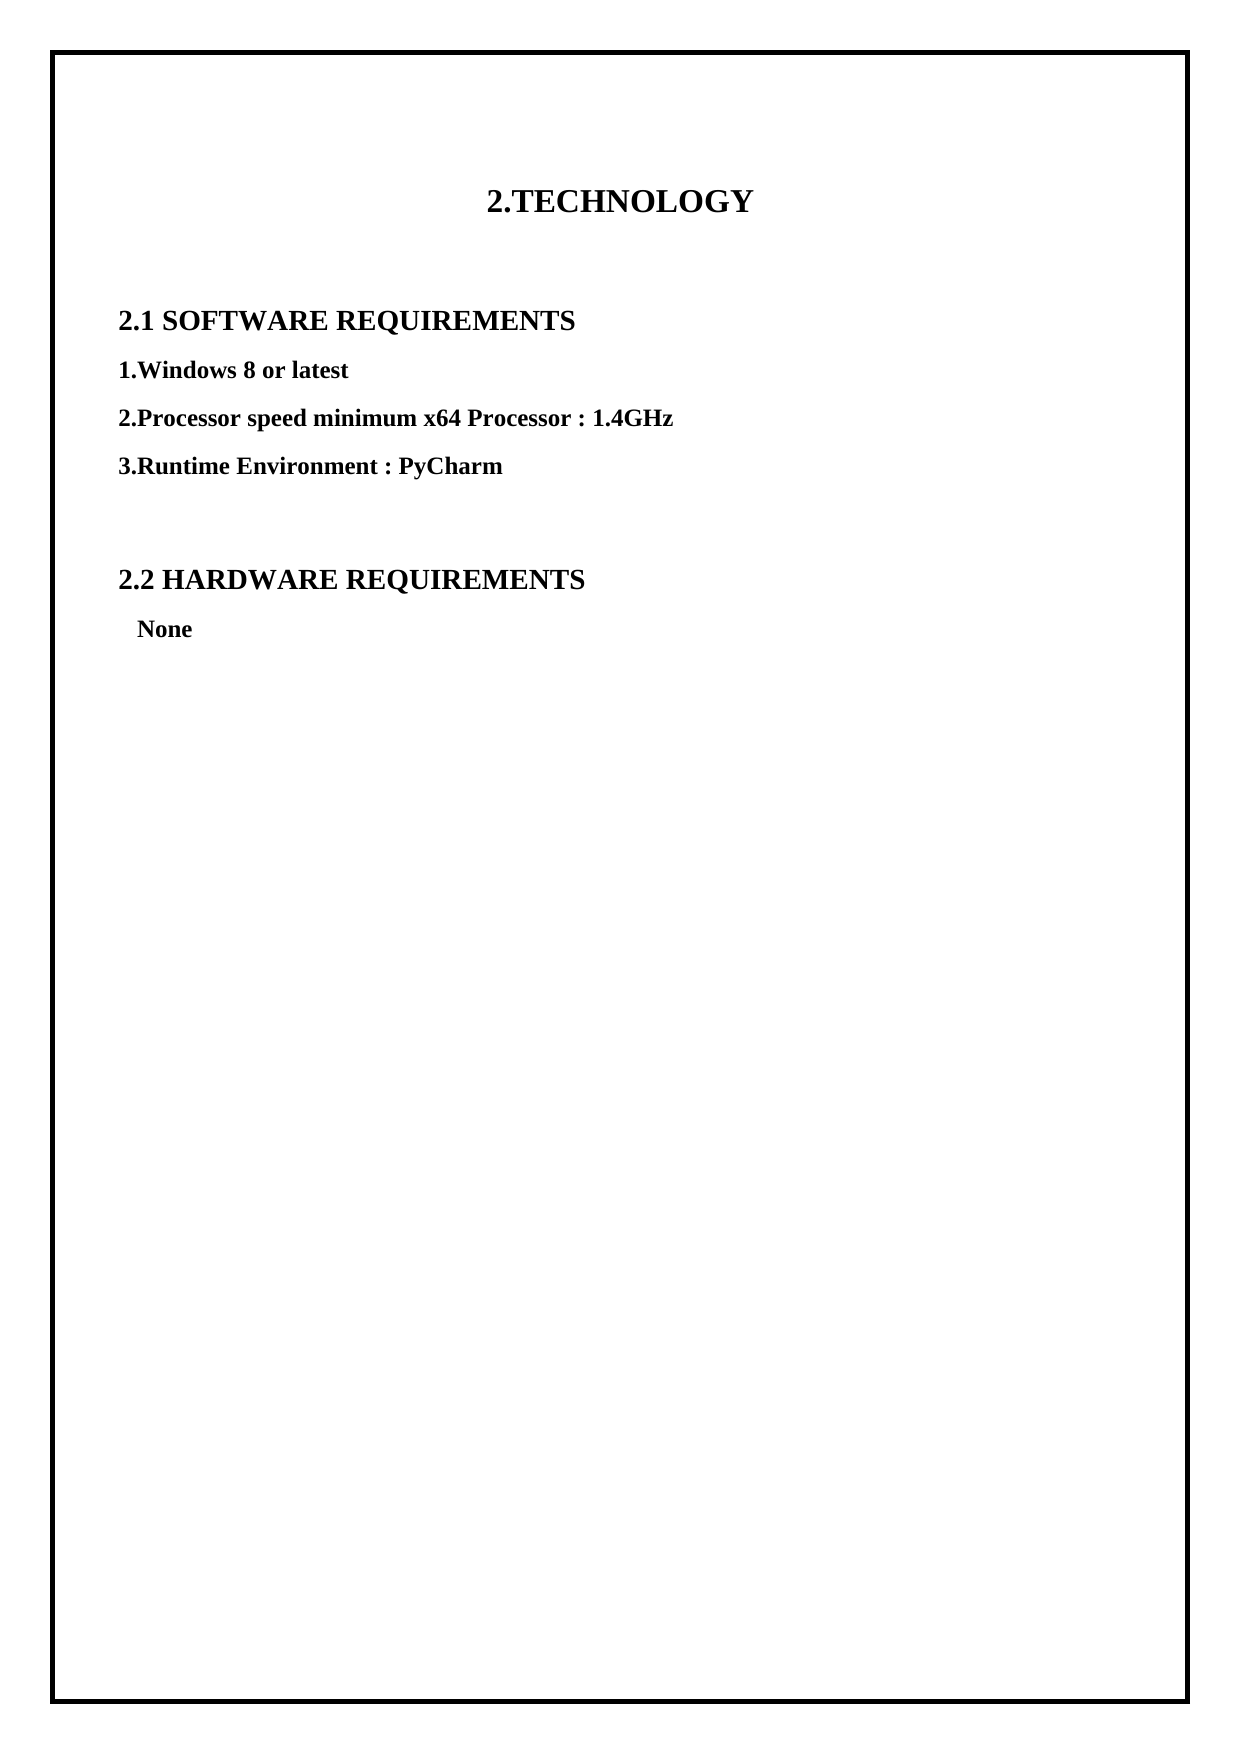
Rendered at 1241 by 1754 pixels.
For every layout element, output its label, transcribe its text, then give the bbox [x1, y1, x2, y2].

text 2.1 SOFTWARE REQUIREMENTS [118, 303, 1122, 336]
text None [118, 614, 1122, 643]
text 2.Processor speed minimum x64 Processor : 1.4GHz [118, 403, 1122, 432]
text 3.Runtime Environment : PyCharm [118, 451, 1122, 479]
text 1.Windows 8 or latest [118, 355, 1122, 384]
text 2.TECHNOLOGY [118, 181, 1122, 220]
text 2.2 HARDWARE REQUIREMENTS [118, 562, 1122, 595]
